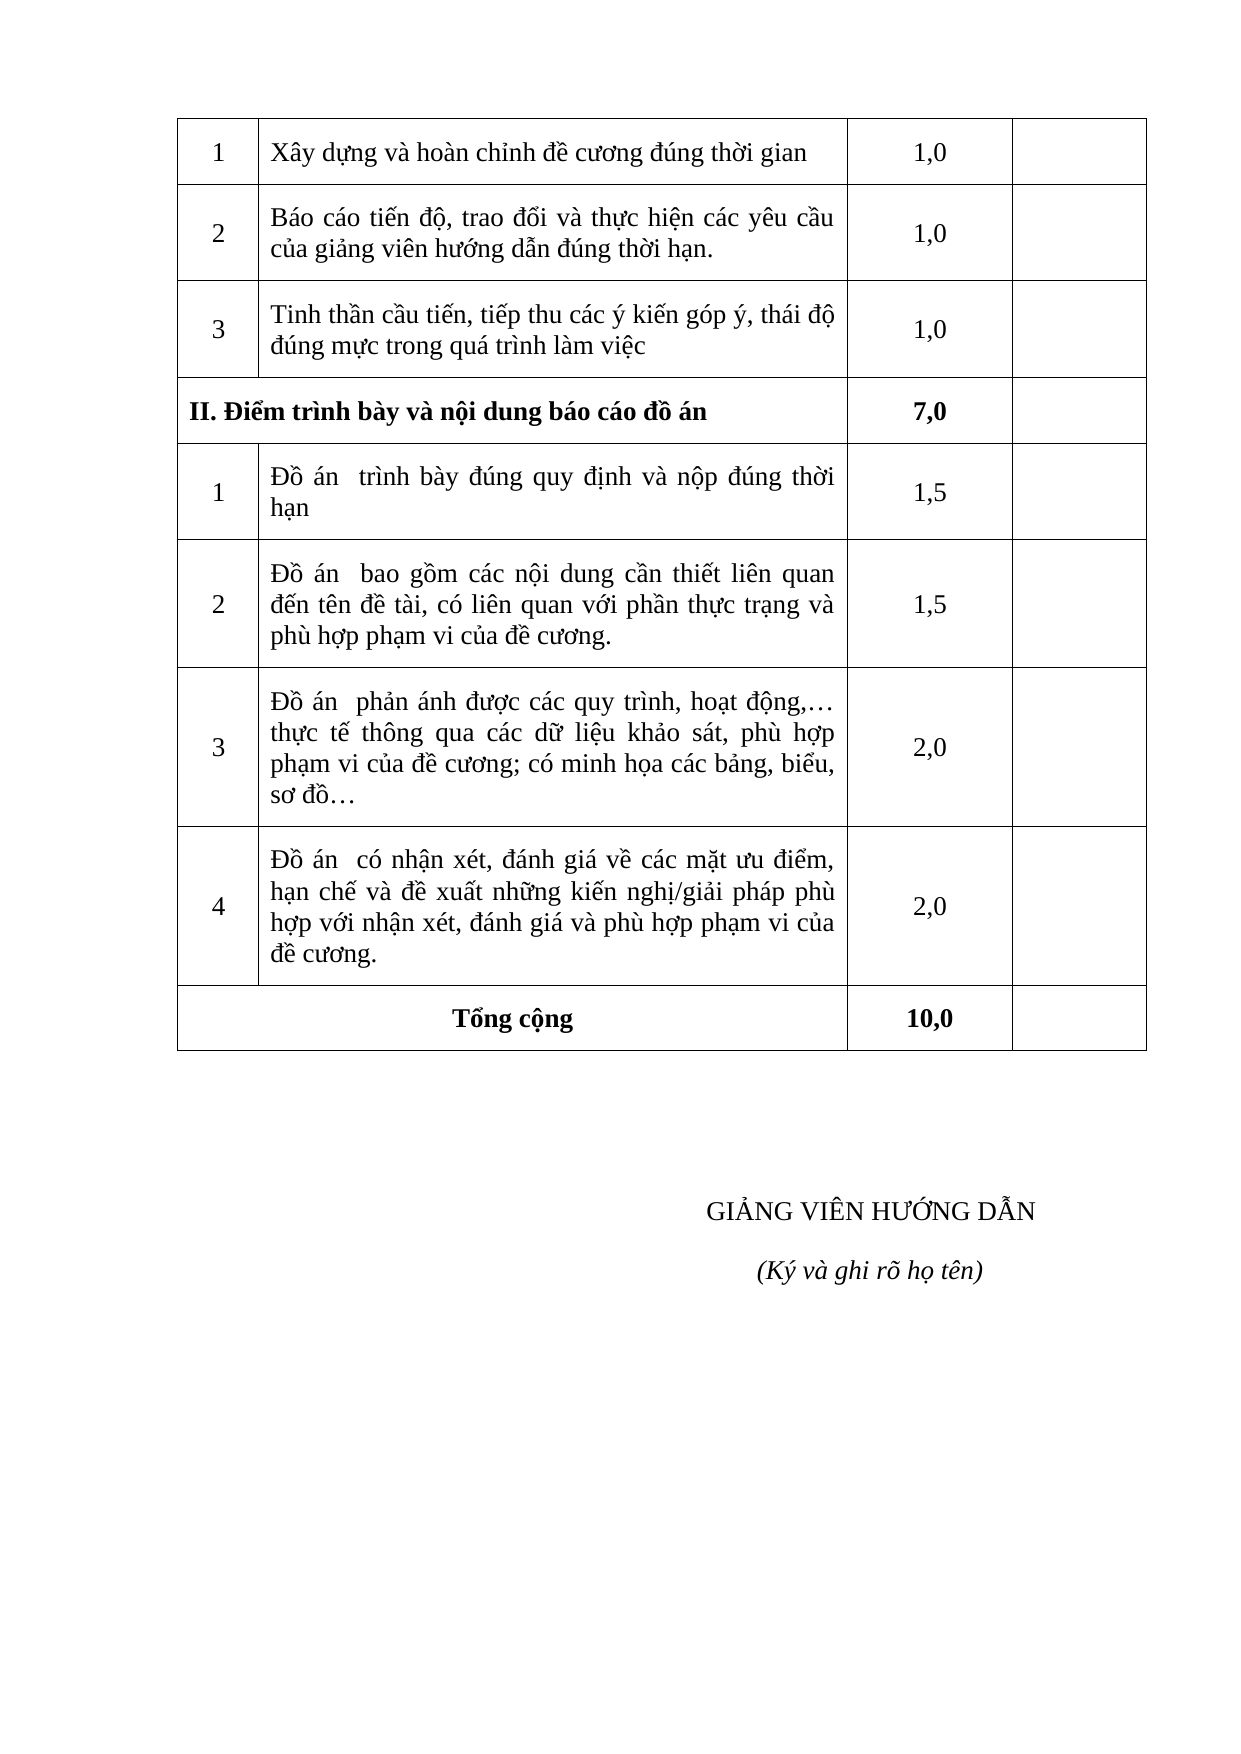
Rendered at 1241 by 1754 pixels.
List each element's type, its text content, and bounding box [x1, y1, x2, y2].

table_cell [1013, 444, 1146, 539]
table_cell [1013, 119, 1146, 184]
table_cell 3 [178, 281, 258, 377]
table_cell Đồ án bao gồm các nội dung cần thiết liên quan đến tên đề tài, có liên quan với phần thực trạng và phù hợp phạm vi của đề cương. [259, 540, 847, 667]
table_cell Tổng cộng [178, 986, 847, 1050]
table_cell Đồ án phản ánh được các quy trình, hoạt động,… thực tế thông qua các dữ liệu khảo sát, phù hợp phạm vi của đề cương; có minh họa các bảng, biểu, sơ đồ… [259, 668, 847, 826]
table_cell 1 [178, 444, 258, 539]
table_cell II. Điểm trình bày và nội dung báo cáo đồ án [178, 378, 847, 442]
table_cell 1,0 [848, 281, 1012, 377]
table_cell 7,0 [848, 378, 1012, 442]
table_cell Báo cáo tiến độ, trao đổi và thực hiện các yêu cầu của giảng viên hướng dẫn đúng thời hạn. [259, 185, 847, 280]
table_cell 2 [178, 185, 258, 280]
table_cell [1013, 668, 1146, 826]
table_cell 1,0 [848, 119, 1012, 184]
table_cell 1,5 [848, 444, 1012, 539]
table_cell [1013, 281, 1146, 377]
table_header GIẢNG VIÊN HƯỚNG DẪN (Ký và ghi rõ họ tên) [620, 1182, 1122, 1366]
table_cell 10,0 [848, 986, 1012, 1050]
table_cell [1013, 185, 1146, 280]
table_cell [1013, 540, 1146, 667]
table_cell 2,0 [848, 827, 1012, 985]
table_cell 1,5 [848, 540, 1012, 667]
table_cell 1,0 [848, 185, 1012, 280]
table_cell Đồ án có nhận xét, đánh giá về các mặt ưu điểm, hạn chế và đề xuất những kiến nghị/giải pháp phù hợp với nhận xét, đánh giá và phù hợp phạm vi của đề cương. [259, 827, 847, 985]
table_cell [1013, 378, 1146, 442]
table_cell Xây dựng và hoàn chỉnh đề cương đúng thời gian [259, 119, 847, 184]
table_cell [1013, 827, 1146, 985]
table_cell [1013, 986, 1146, 1050]
table_cell 1 [178, 119, 258, 184]
table_cell 3 [178, 668, 258, 826]
table_cell 4 [178, 827, 258, 985]
table_cell 2,0 [848, 668, 1012, 826]
table_cell Tinh thần cầu tiến, tiếp thu các ý kiến góp ý, thái độ đúng mực trong quá trình làm việc [259, 281, 847, 377]
table_cell 2 [178, 540, 258, 667]
table_cell Đồ án trình bày đúng quy định và nộp đúng thời hạn [259, 444, 847, 539]
